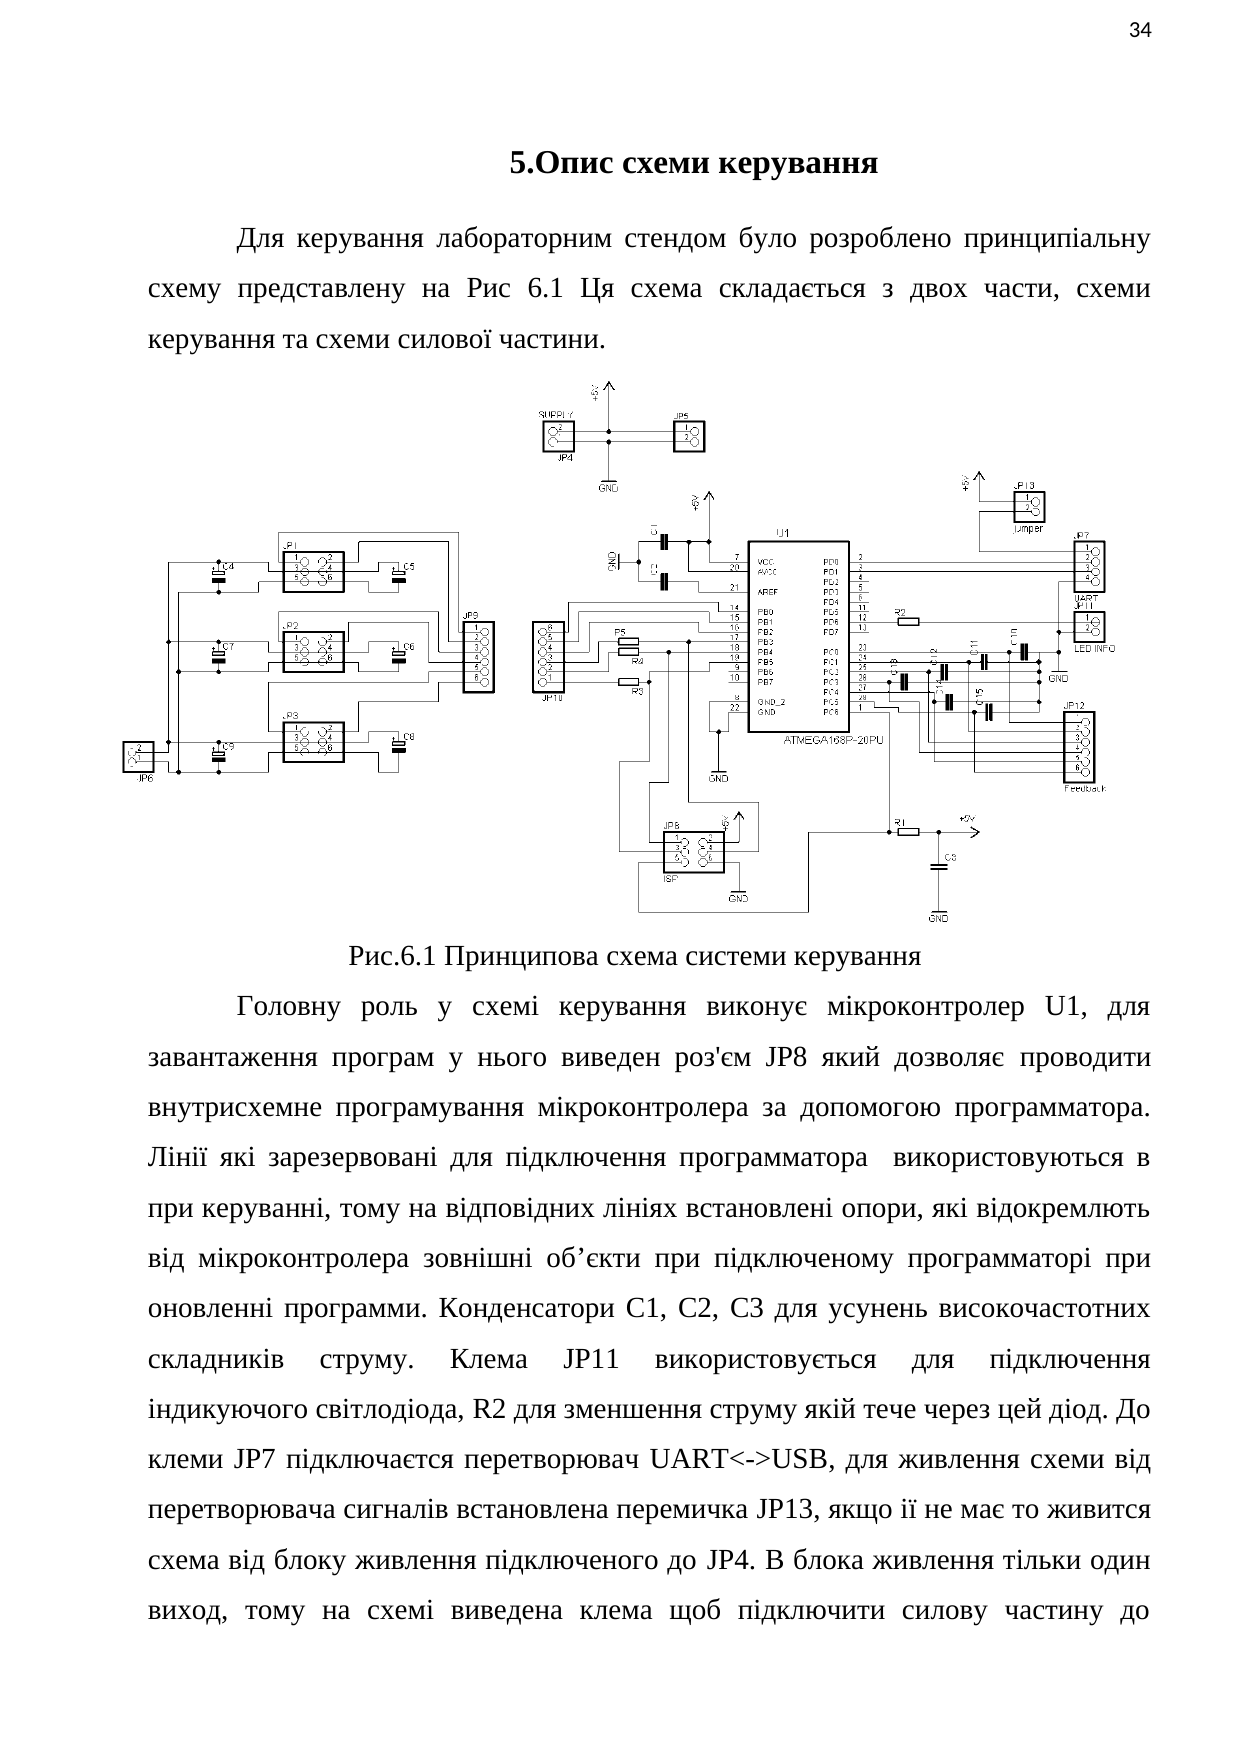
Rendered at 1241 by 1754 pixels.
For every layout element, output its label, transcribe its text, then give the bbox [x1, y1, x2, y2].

picture [118, 371, 1123, 925]
text Рис.6.1 Принципова схема системи керування [118, 938, 1152, 972]
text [148, 988, 1152, 1626]
text Для керування лабораторним стендом було розроблено принципіальну схему представлену на Рис 6.1 Ця схема складається з двох части, схеми керування та схеми силової частини. [148, 220, 1152, 354]
text 5.Опис схеми керування [236, 142, 1152, 180]
